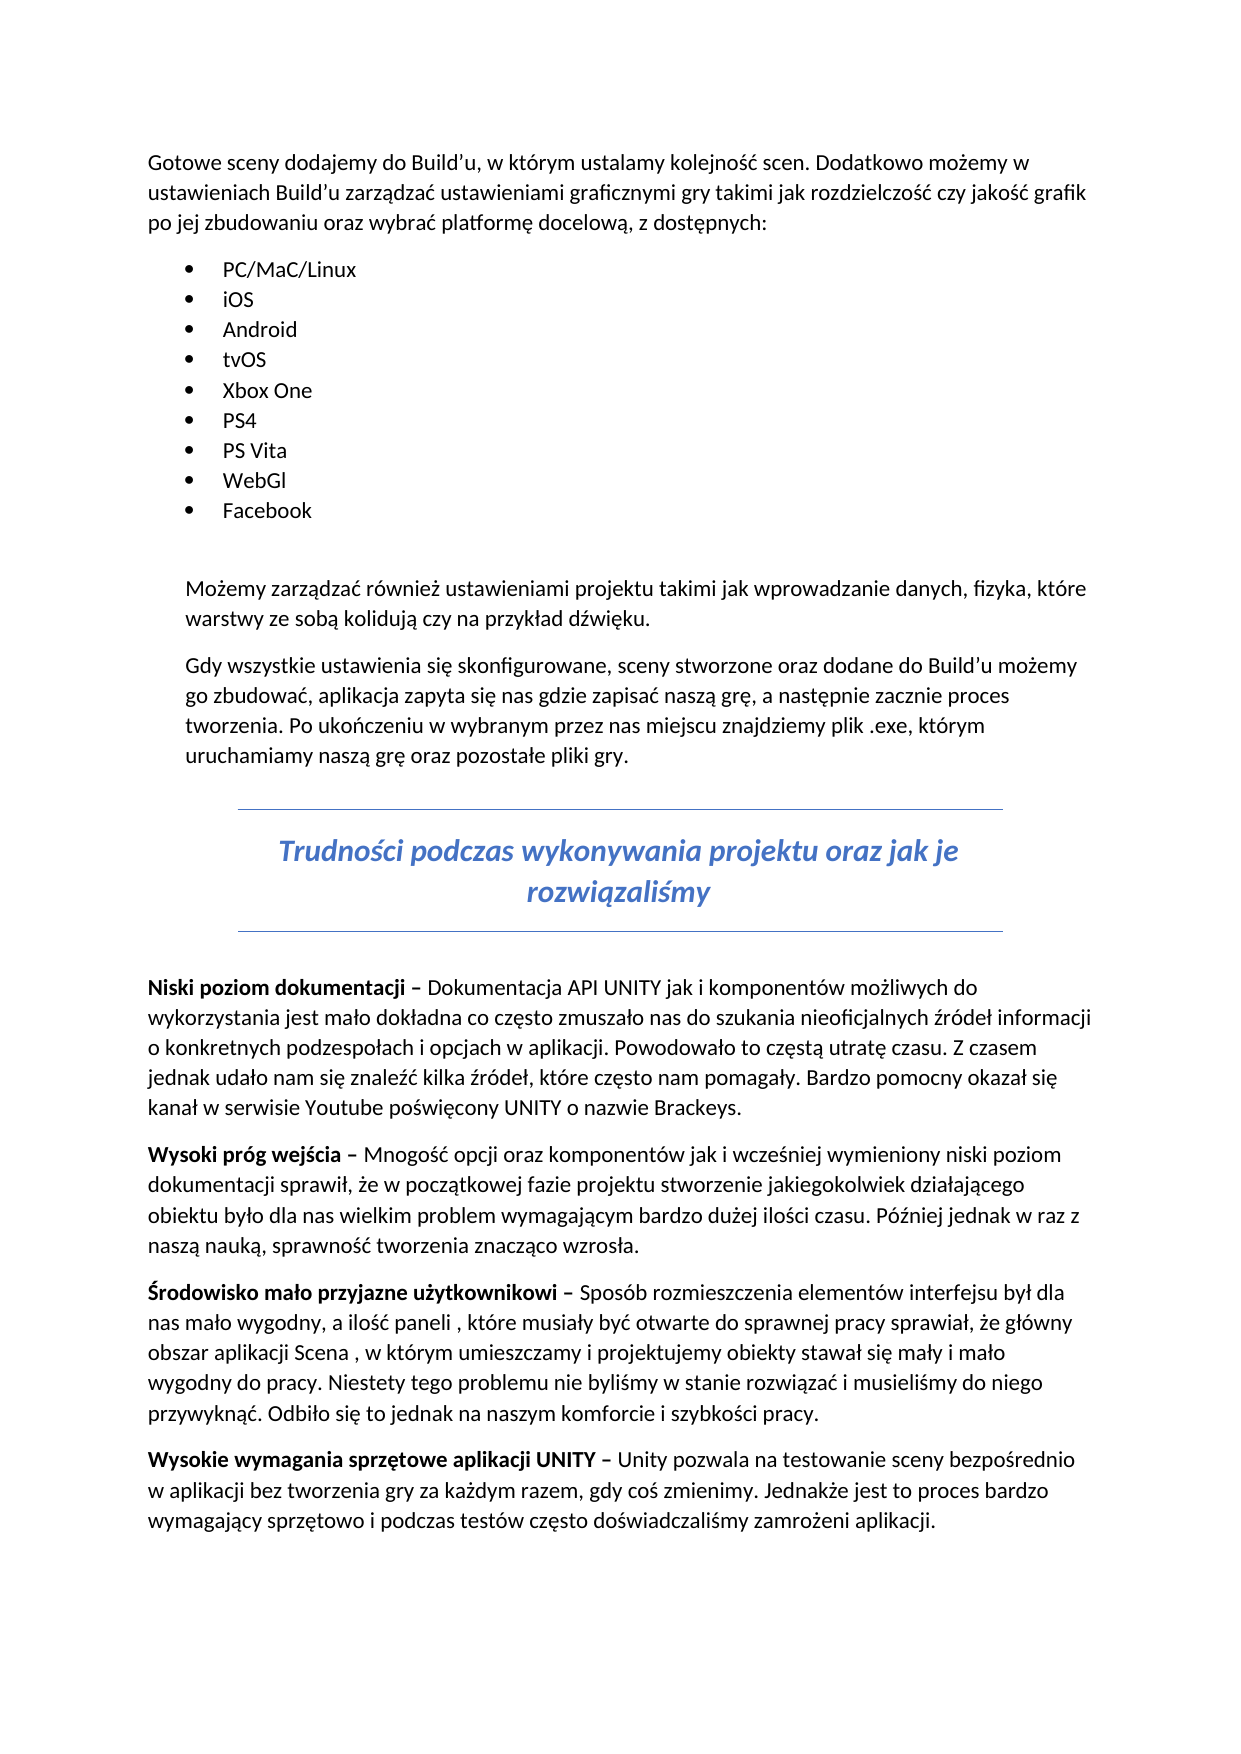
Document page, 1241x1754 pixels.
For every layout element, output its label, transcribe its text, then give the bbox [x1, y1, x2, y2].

list Android [185, 315, 1093, 343]
text Niski poziom dokumentacji – Dokumentacja API UNITY jak i komponentów możliwych do wykorzystania jest mało dokładna co często zmuszało nas do szukania nieoficjalnych źródeł informacji o konkretnych podzespołach i opcjach w aplikacji. Powodowało to częstą utratę czasu. Z czasem jednak udało nam się znaleźć kilka źródeł, które często nam pomagały. Bardzo pomocny okazał się kanał w serwisie Youtube poświęcony UNITY o nazwie Brackeys. [148, 973, 1093, 1121]
list Facebook [185, 497, 1093, 555]
text Środowisko mało przyjazne użytkownikowi – Sposób rozmieszczenia elementów interfejsu był dla nas mało wygodny, a ilość paneli , które musiały być otwarte do sprawnej pracy sprawiał, że główny obszar aplikacji Scena , w którym umieszczamy i projektujemy obiekty stawał się mały i mało wygodny do pracy. Niestety tego problemu nie byliśmy w stanie rozwiązać i musieliśmy do niego przywyknąć. Odbiło się to jednak na naszym komforcie i szybkości pracy. [148, 1278, 1093, 1427]
text Gdy wszystkie ustawienia się skonfigurowane, sceny stworzone oraz dodane do Build’u możemy go zbudować, aplikacja zapyta się nas gdzie zapisać naszą grę, a następnie zacznie proces tworzenia. Po ukończeniu w wybranym przez nas miejscu znajdziemy plik .exe, którym uruchamiamy naszą grę oraz pozostałe pliki gry. [185, 651, 1093, 769]
text Trudności podczas wykonywania projektu oraz jak je rozwiązaliśmy [238, 810, 1003, 931]
list PS Vita [185, 436, 1093, 464]
text Wysoki próg wejścia – Mnogość opcji oraz komponentów jak i wcześniej wymieniony niski poziom dokumentacji sprawił, że w początkowej fazie projektu stworzenie jakiegokolwiek działającego obiektu było dla nas wielkim problem wymagającym bardzo dużej ilości czasu. Później jednak w raz z naszą nauką, sprawność tworzenia znacząco wzrosła. [148, 1140, 1093, 1259]
text Możemy zarządzać również ustawieniami projektu takimi jak wprowadzanie danych, fizyka, które warstwy ze sobą kolidują czy na przykład dźwięku. [185, 574, 1093, 632]
list PC/MaC/Linux [185, 255, 1093, 283]
text Gotowe sceny dodajemy do Build’u, w którym ustalamy kolejność scen. Dodatkowo możemy w ustawieniach Build’u zarządzać ustawieniami graficznymi gry takimi jak rozdzielczość czy jakość grafik po jej zbudowaniu oraz wybrać platformę docelową, z dostępnych: [148, 148, 1093, 236]
list WebGl [185, 466, 1093, 494]
list iOS [185, 285, 1093, 313]
list PS4 [185, 406, 1093, 434]
text Wysokie wymagania sprzętowe aplikacji UNITY – Unity pozwala na testowanie sceny bezpośrednio w aplikacji bez tworzenia gry za każdym razem, gdy coś zmienimy. Jednakże jest to proces bardzo wymagający sprzętowo i podczas testów często doświadczaliśmy zamrożeni aplikacji. [148, 1446, 1093, 1534]
list Xbox One [185, 376, 1093, 404]
list tvOS [185, 346, 1093, 373]
